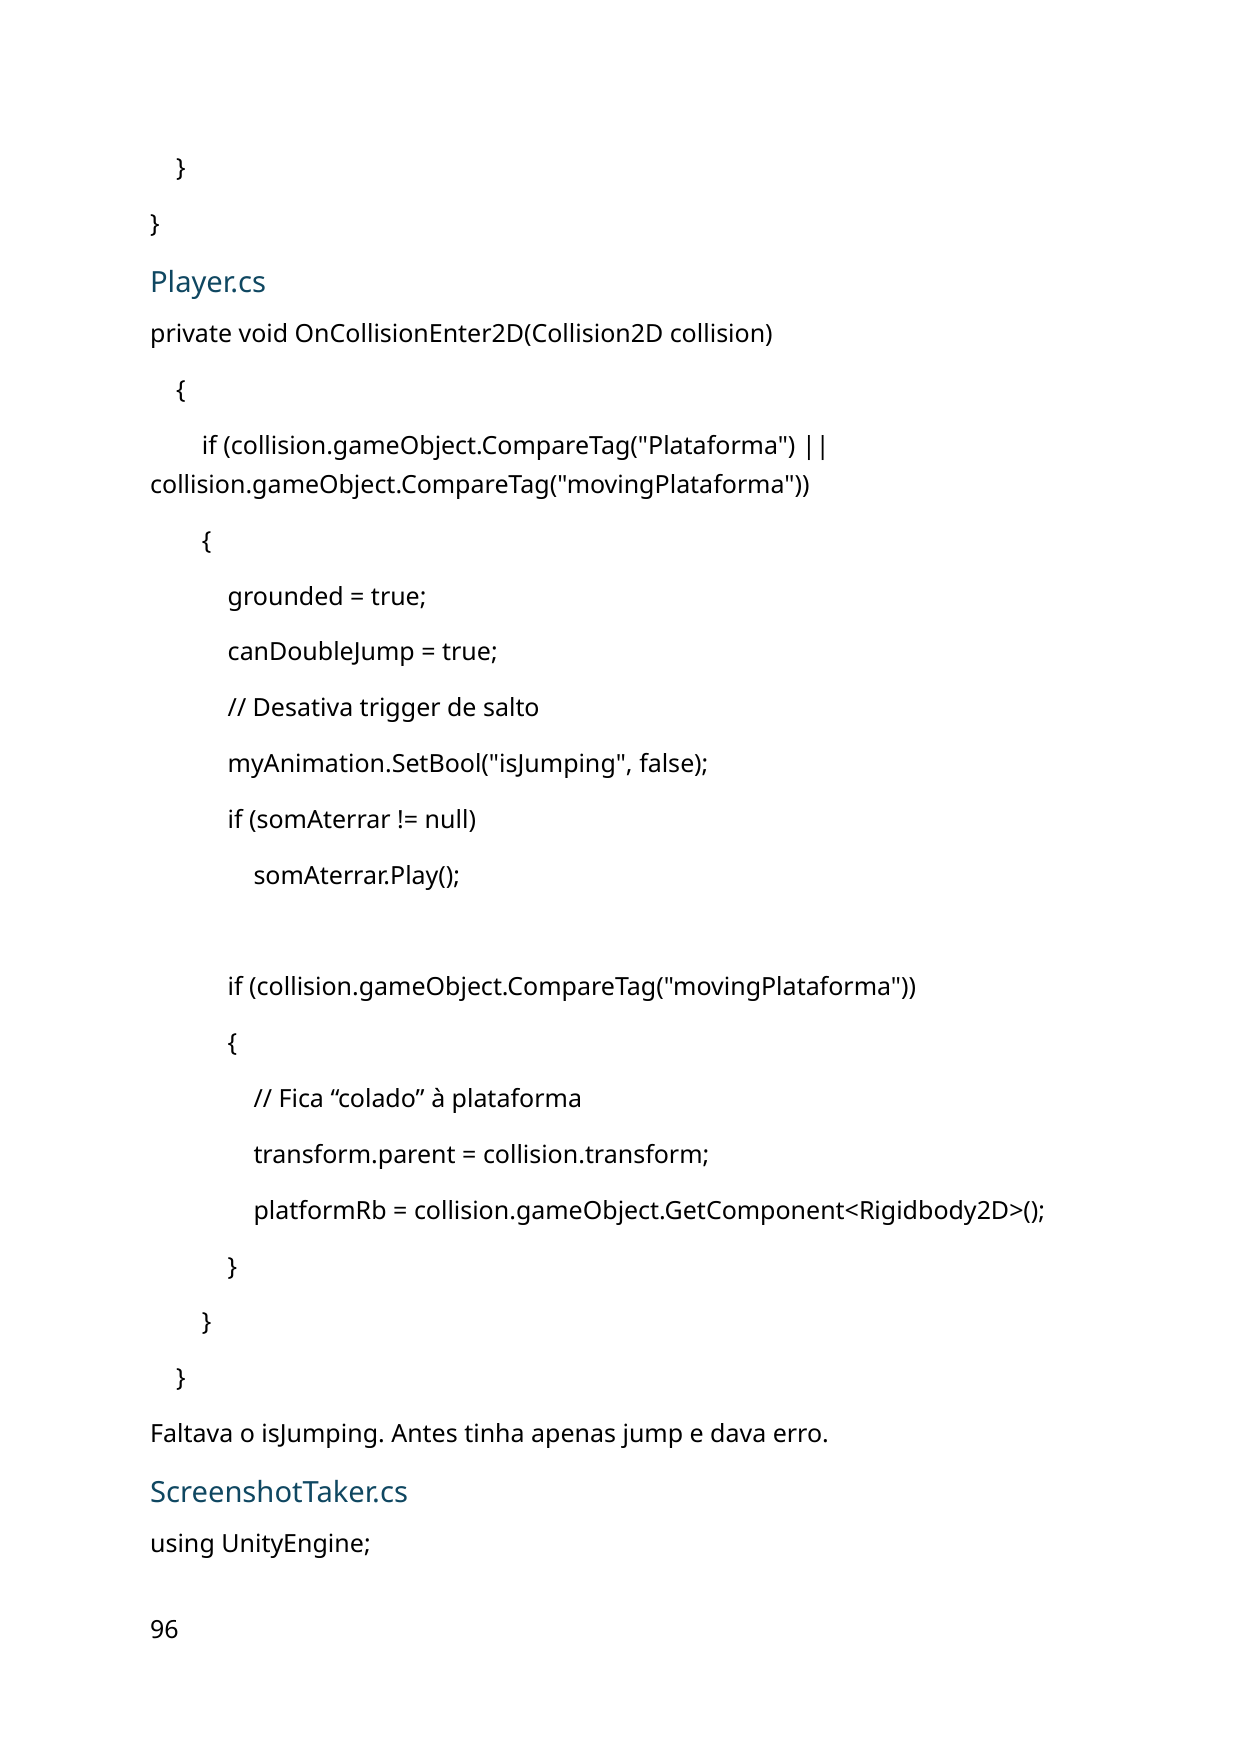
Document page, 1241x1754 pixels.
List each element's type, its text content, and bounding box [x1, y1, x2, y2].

text { [150, 371, 1090, 406]
text { [150, 522, 1090, 556]
text using UnityEngine; [150, 1525, 1090, 1559]
text if (somAterrar != null) [150, 801, 1090, 836]
text grounded = true; [150, 578, 1090, 612]
text } [150, 150, 1090, 184]
text transform.parent = collision.transform; [150, 1136, 1090, 1171]
subtitle Player.cs [150, 262, 1090, 301]
text { [150, 1025, 1090, 1059]
text platformRb = collision.gameObject.GetComponent<Rigidbody2D>(); [150, 1192, 1090, 1226]
text // Fica “colado” à plataforma [150, 1081, 1090, 1115]
text private void OnCollisionEnter2D(Collision2D collision) [150, 316, 1090, 350]
text } [150, 1304, 1090, 1338]
text Faltava o isJumping. Antes tinha apenas jump e dava erro. [150, 1416, 1090, 1450]
text // Desativa trigger de salto [150, 690, 1090, 724]
text if (collision.gameObject.CompareTag("Plataforma") || collision.gameObject.CompareTag("movingPlataforma")) [150, 427, 1090, 501]
subtitle ScreenshotTaker.cs [150, 1471, 1090, 1511]
text if (collision.gameObject.CompareTag("movingPlataforma")) [150, 969, 1090, 1003]
text myAnimation.SetBool("isJumping", false); [150, 746, 1090, 780]
text canDoubleJump = true; [150, 634, 1090, 668]
text somAterrar.Play(); [150, 857, 1090, 891]
text } [150, 1248, 1090, 1282]
text } [150, 1360, 1090, 1394]
text } [150, 206, 1090, 240]
